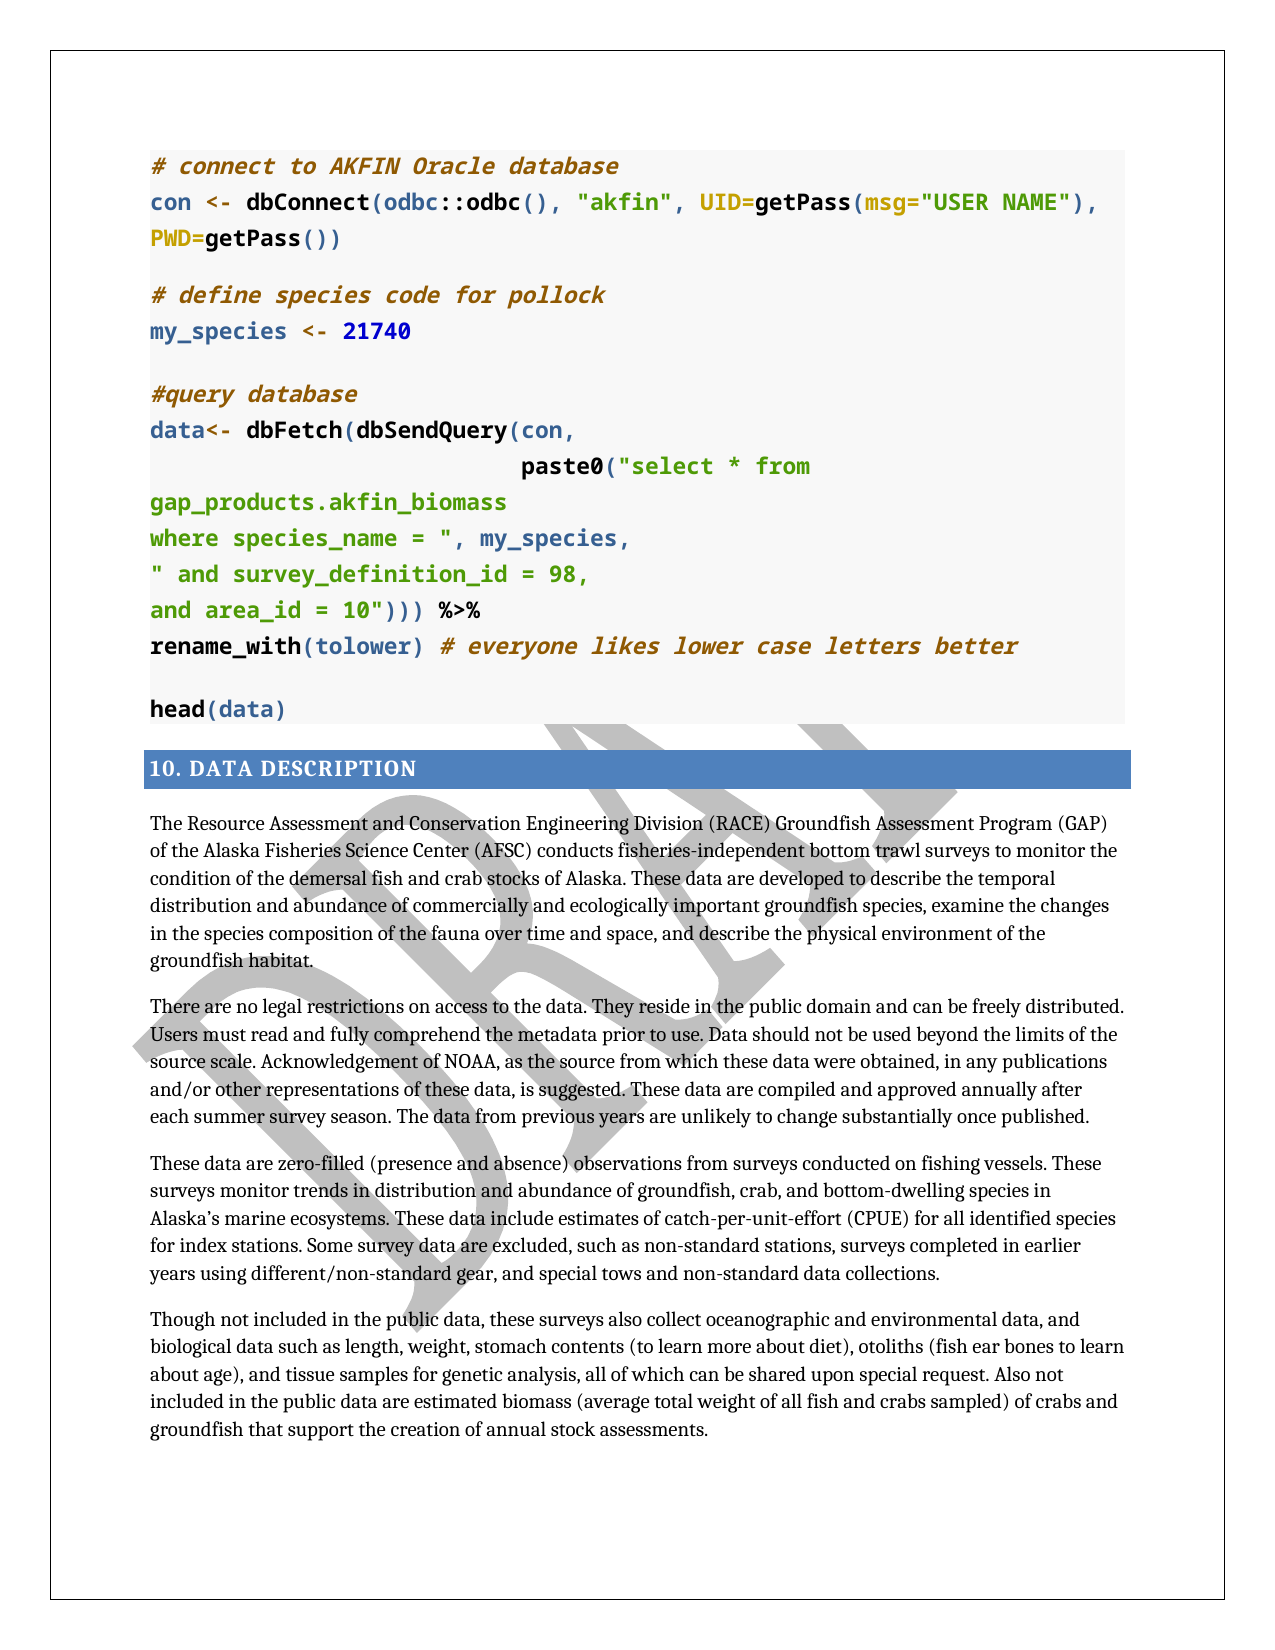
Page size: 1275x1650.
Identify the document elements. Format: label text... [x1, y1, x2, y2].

text # define species code for pollock my_species <- 21740 #query database data<- dbFetch(dbSendQuery(con, paste0("select * from gap_products.akfin_biomass where species_name = ", my_species, " and survey_definition_id = 98, and area_id = 10"))) %>% rename_with(tolower) # everyone likes lower case letters better head(data) [150, 279, 1125, 724]
subtitle 10. Data description [150, 756, 1125, 782]
text Though not included in the public data, these surveys also collect oceanographic and environmental data, and biological data such as length, weight, stomach contents (to learn more about diet), otoliths (fish ear bones to learn about age), and tissue samples for genetic analysis, all of which can be shared upon special request. Also not included in the public data are estimated biomass (average total weight of all fish and crabs sampled) of crabs and groundfish that support the creation of annual stock assessments. [150, 1307, 1125, 1441]
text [150, 150, 1125, 253]
text These data are zero-filled (presence and absence) observations from surveys conducted on fishing vessels. These surveys monitor trends in distribution and abundance of groundfish, crab, and bottom-dwelling species in Alaska’s marine ecosystems. These data include estimates of catch-per-unit-effort (CPUE) for all identified species for index stations. Some survey data are excluded, such as non-standard stations, surveys completed in earlier years using different/non-standard gear, and special tows and non-standard data collections. [150, 1151, 1125, 1285]
text There are no legal restrictions on access to the data. They reside in the public domain and can be freely distributed. Users must read and fully comprehend the metadata prior to use. Data should not be used beyond the limits of the source scale. Acknowledgement of NOAA, as the source from which these data were obtained, in any publications and/or other representations of these data, is suggested. These data are compiled and approved annually after each summer survey season. The data from previous years are unlikely to change substantially once published. [150, 995, 1125, 1129]
text The Resource Assessment and Conservation Engineering Division (RACE) Groundfish Assessment Program (GAP) of the Alaska Fisheries Science Center (AFSC) conducts fisheries-independent bottom trawl surveys to monitor the condition of the demersal fish and crab stocks of Alaska. These data are developed to describe the temporal distribution and abundance of commercially and ecologically important groundfish species, examine the changes in the species composition of the fauna over time and space, and describe the physical environment of the groundfish habitat. [150, 811, 1125, 973]
